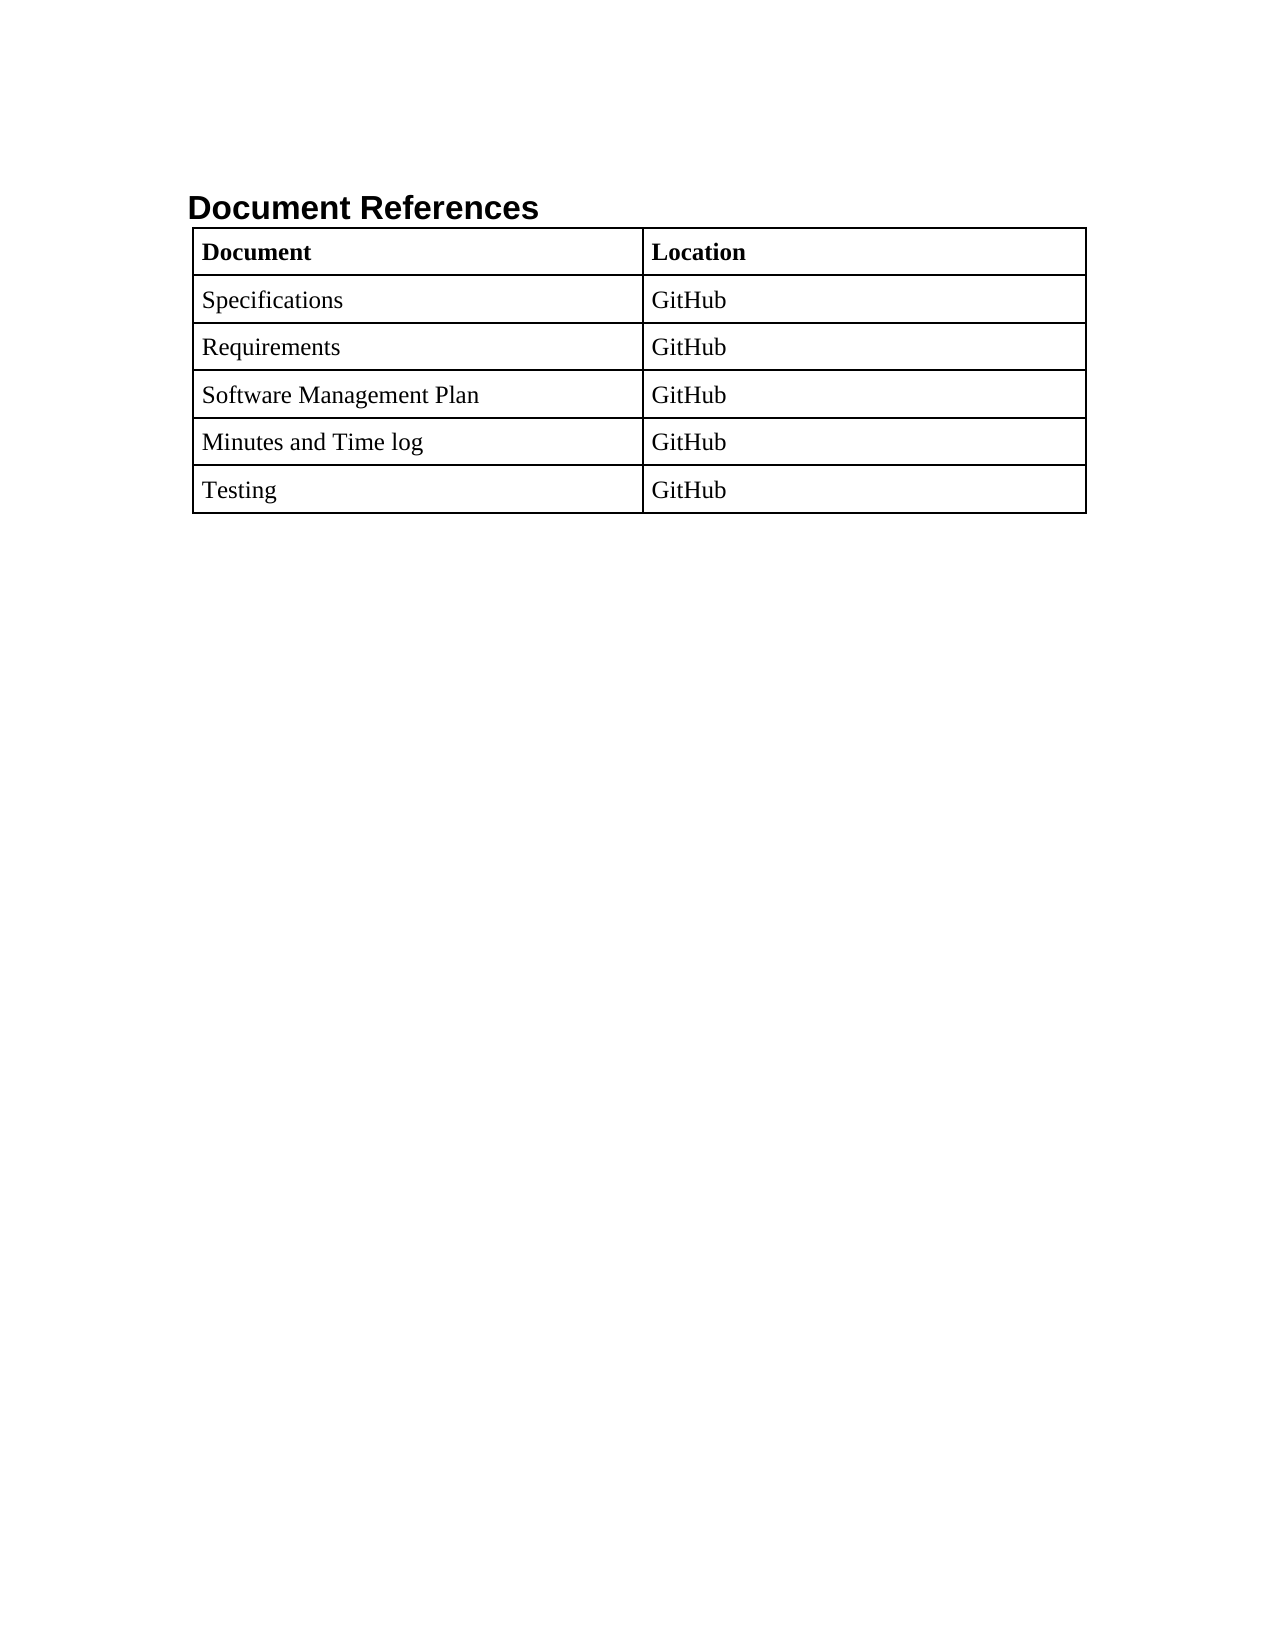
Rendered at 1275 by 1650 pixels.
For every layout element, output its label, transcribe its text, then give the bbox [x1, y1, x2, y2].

table_cell Software Management Plan [194, 371, 642, 417]
table_cell Minutes and Time log [194, 419, 642, 464]
table_cell GitHub [644, 419, 1085, 464]
table_cell GitHub [644, 276, 1085, 322]
table_cell Requirements [194, 324, 642, 369]
table_cell GitHub [644, 324, 1085, 369]
table_cell GitHub [644, 466, 1085, 512]
table_cell GitHub [644, 371, 1085, 417]
table_header Document [194, 229, 642, 274]
subtitle Document References [187, 188, 1087, 227]
table_cell Testing [194, 466, 642, 512]
table_cell Specifications [194, 276, 642, 322]
table_header Location [644, 229, 1085, 274]
